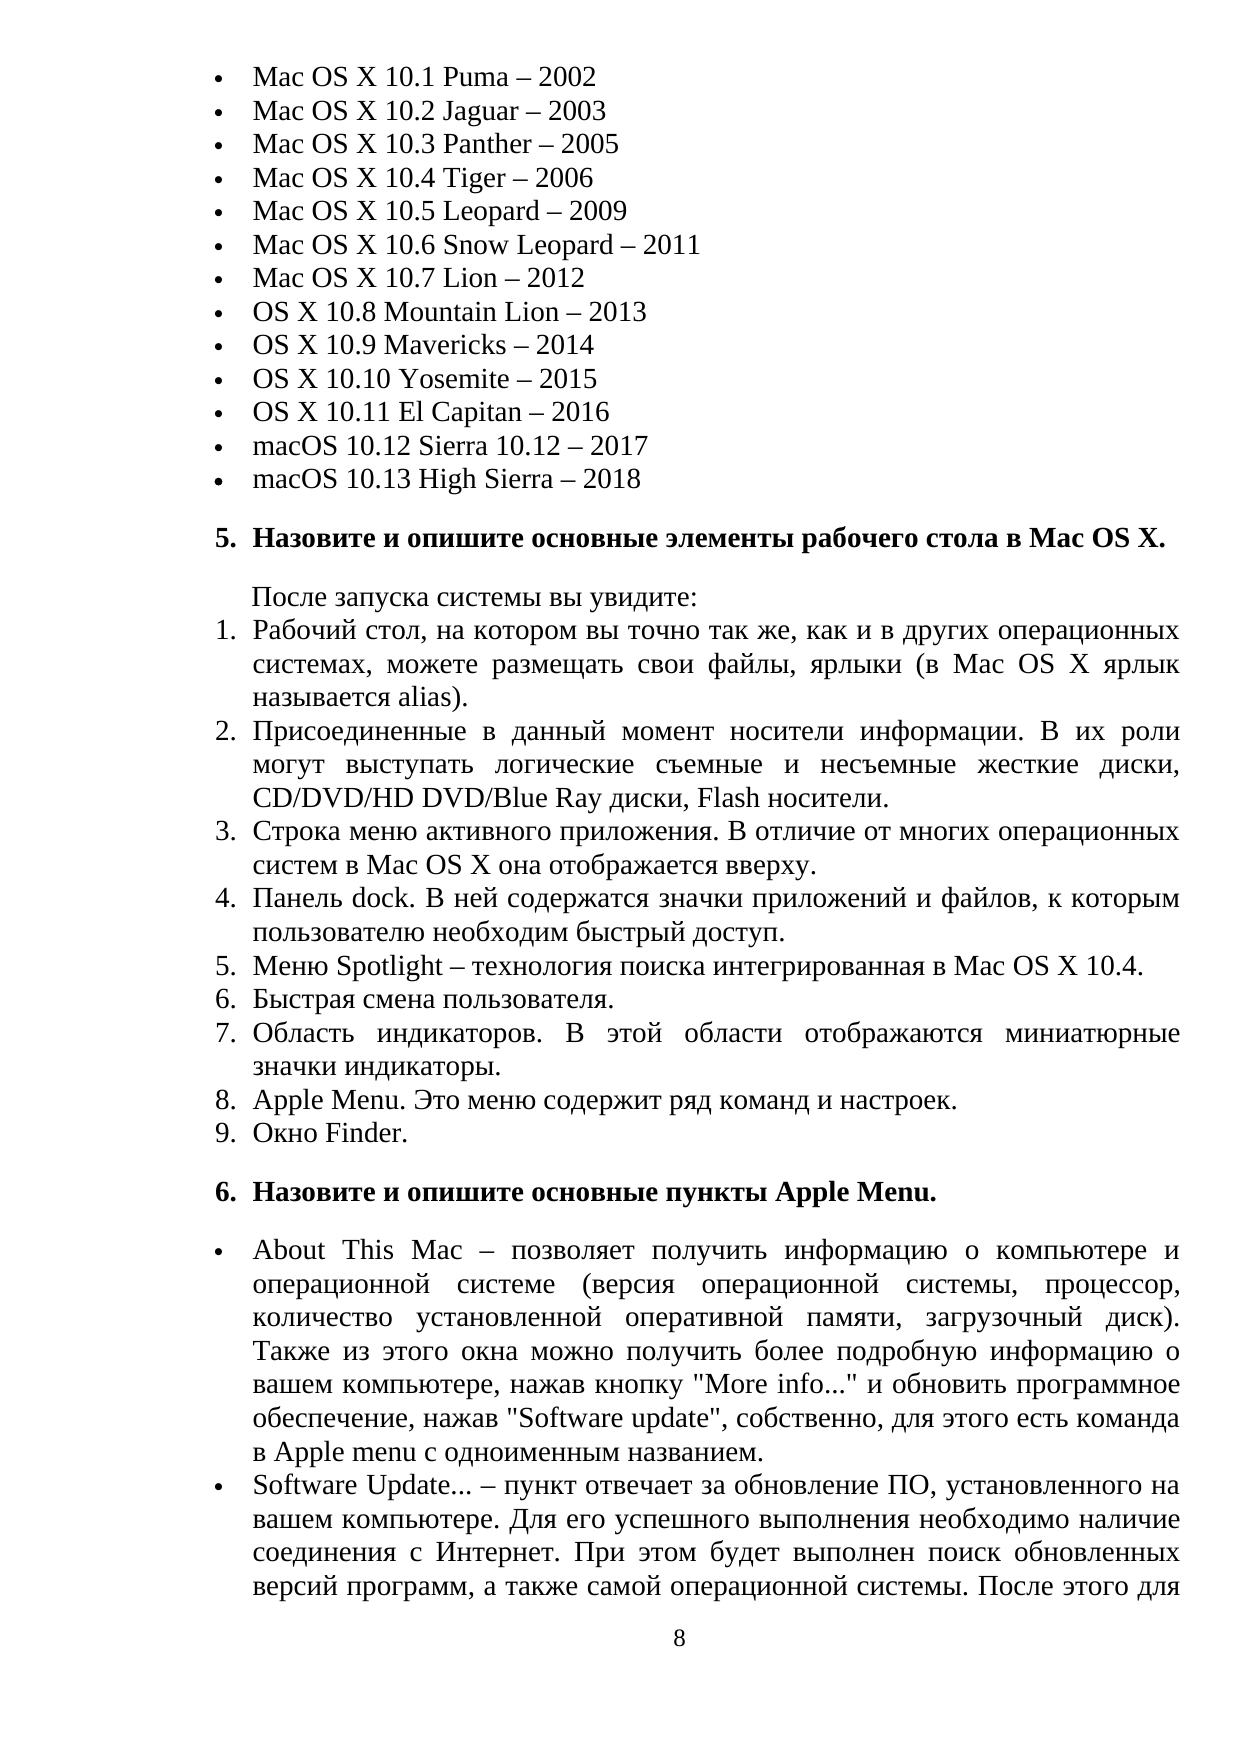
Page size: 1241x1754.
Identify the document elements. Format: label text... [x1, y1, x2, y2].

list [215, 1467, 1181, 1601]
list OS X 10.11 El Capitan – 2016 [215, 394, 1181, 428]
list Быстрая смена пользователя. [215, 981, 1181, 1015]
list Mac OS X 10.3 Panther – 2005 [215, 126, 1181, 160]
list Mac OS X 10.1 Puma – 2002 [215, 59, 1181, 93]
list Панель dock. В ней содержатся значки приложений и файлов, к которым пользователю необходим быстрый доступ. [215, 881, 1181, 948]
list OS X 10.9 Mavericks – 2014 [215, 327, 1181, 361]
list Присоединенные в данный момент носители информации. В их роли могут выступать логические съемные и несъемные жесткие диски, CD/DVD/HD DVD/Blue Ray диски, Flash носители. [215, 713, 1181, 813]
list Назовите и опишите основные элементы рабочего стола в Mac OS X. [215, 520, 1181, 554]
list Рабочий стол, на котором вы точно так же, как и в других операционных системах, можете размещать свои файлы, ярлыки (в Mac OS X ярлык называется alias). [215, 612, 1181, 713]
list Назовите и опишите основные пункты Apple Menu. [215, 1174, 1181, 1207]
list Mac OS X 10.7 Lion – 2012 [215, 260, 1181, 294]
list Меню Spotlight – технология поиска интегрированная в Mac OS X 10.4. [215, 948, 1181, 981]
list macOS 10.12 Sierra 10.12 – 2017 [215, 428, 1181, 462]
list Apple Menu. Это меню содержит ряд команд и настроек. [215, 1082, 1181, 1115]
list Окно Finder. [215, 1115, 1181, 1149]
list About This Mac – позволяет получить информацию о компьютере и операционной системе (версия операционной системы, процессор, количество установленной оперативной памяти, загрузочный диск). Также из этого окна можно получить более подробную информацию о вашем компьютере, нажав кнопку "More info..." и обновить программное обеспечение, нажав "Software update", собственно, для этого есть команда в Apple menu с одноименным названием. [215, 1232, 1181, 1467]
text После запуска системы вы увидите: [177, 579, 1181, 612]
list Mac OS X 10.2 Jaguar – 2003 [215, 93, 1181, 126]
list Область индикаторов. В этой области отображаются миниатюрные значки индикаторы. [215, 1015, 1181, 1082]
list Mac OS X 10.4 Tiger – 2006 [215, 160, 1181, 193]
list Строка меню активного приложения. В отличие от многих операционных систем в Mac OS X она отображается вверху. [215, 813, 1181, 881]
list OS X 10.8 Mountain Lion – 2013 [215, 294, 1181, 327]
list Mac OS X 10.5 Leopard – 2009 [215, 193, 1181, 227]
list OS X 10.10 Yosemite – 2015 [215, 361, 1181, 394]
list Mac OS X 10.6 Snow Leopard – 2011 [215, 227, 1181, 260]
list macOS 10.13 High Sierra – 2018 [215, 462, 1181, 495]
